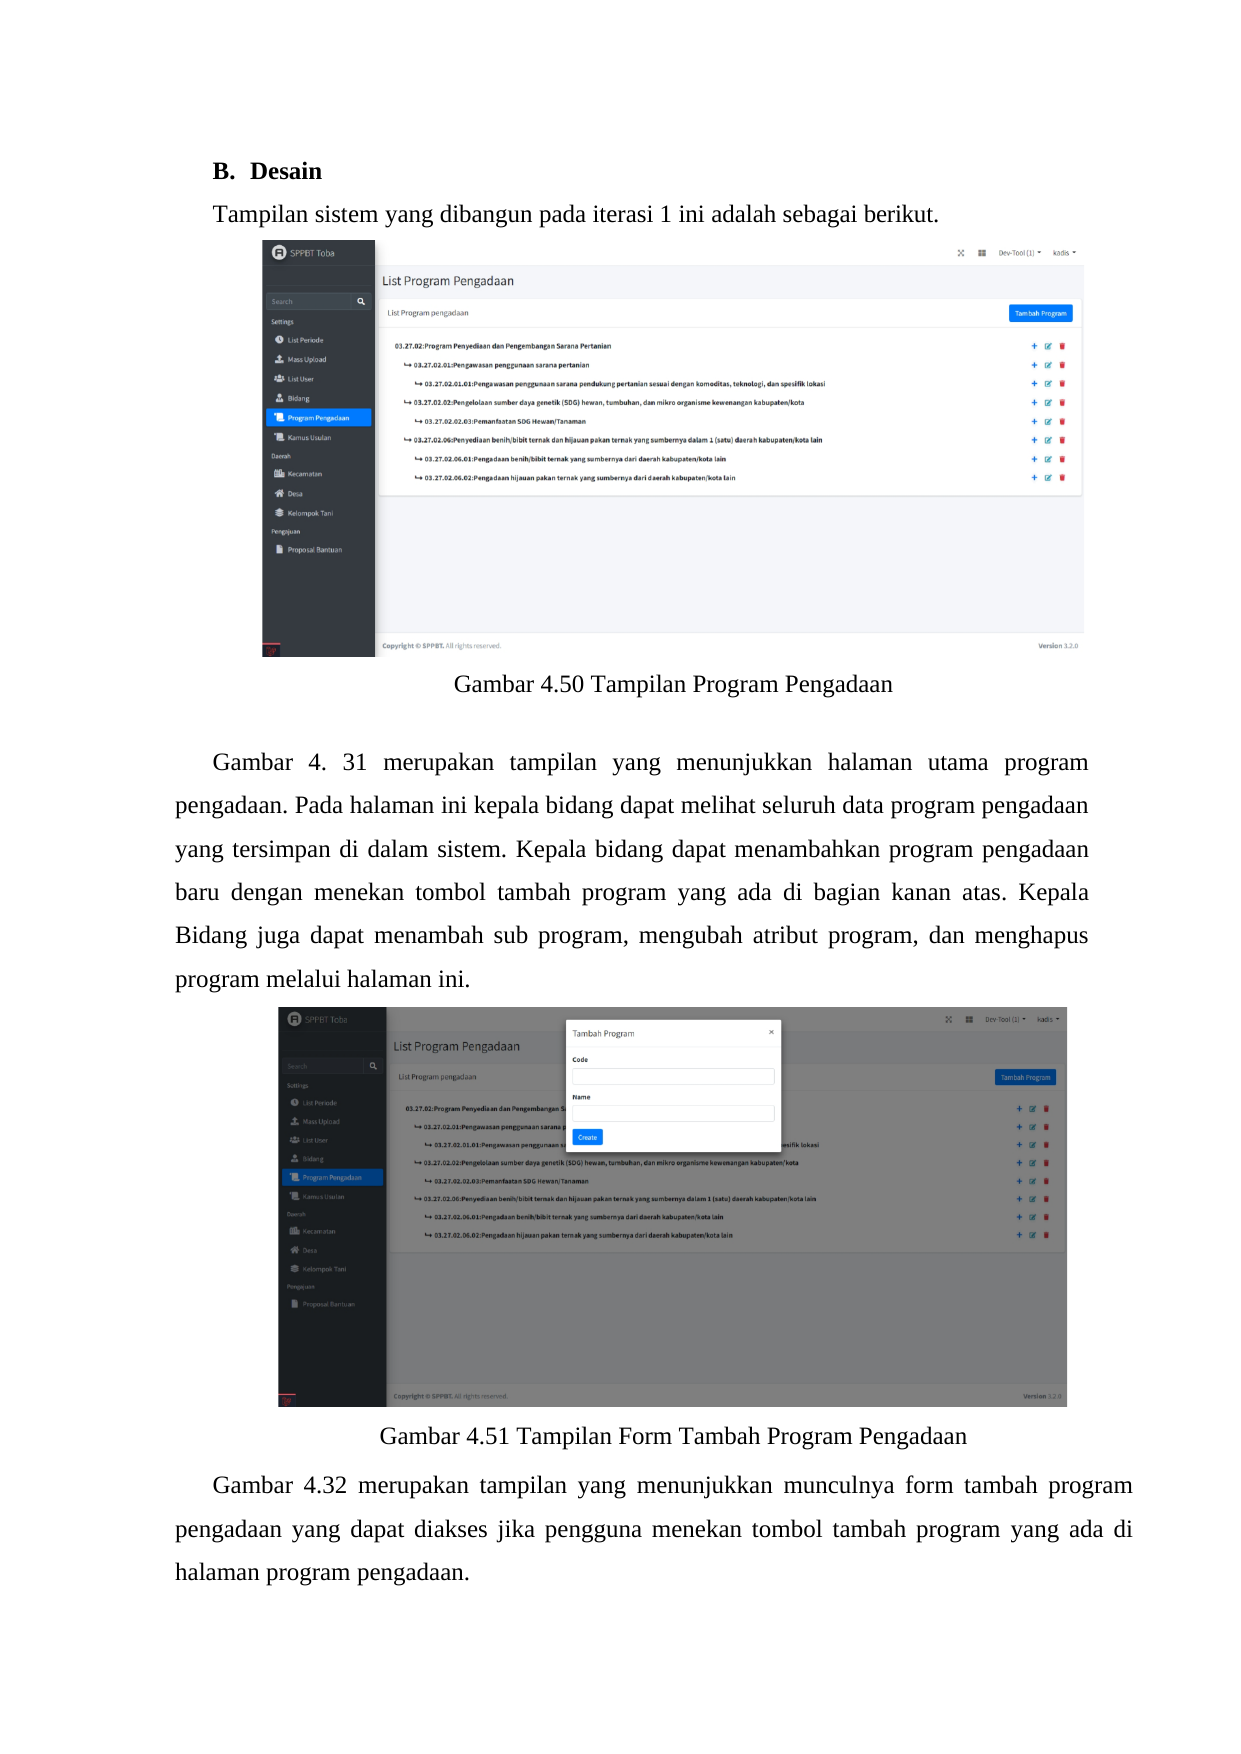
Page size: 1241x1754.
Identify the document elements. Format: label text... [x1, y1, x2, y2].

text Gambar 4. 31 merupakan tampilan yang menunjukkan halaman utama program pengadaan. Pada halaman ini kepala bidang dapat melihat seluruh data program pengadaan yang tersimpan di dalam sistem. Kepala bidang dapat menambahkan program pengadaan baru dengan menekan tombol tambah program yang ada di bagian kanan atas. Kepala Bidang juga dapat menambah sub program, mengubah atribut program, dan menghapus program melalui halaman ini. [175, 747, 1090, 993]
picture [262, 240, 1085, 657]
text Gambar 4.32 merupakan tampilan yang menunjukkan munculnya form tambah program pengadaan yang dapat diakses jika pengguna menekan tombol tambah program yang ada di halaman program pengadaan. [175, 1471, 1134, 1586]
text Tampilan sistem yang dibangun pada iterasi 1 ini adalah sebagai berikut. [175, 199, 1134, 228]
picture [278, 1007, 1068, 1407]
list Desain [212, 156, 1134, 185]
